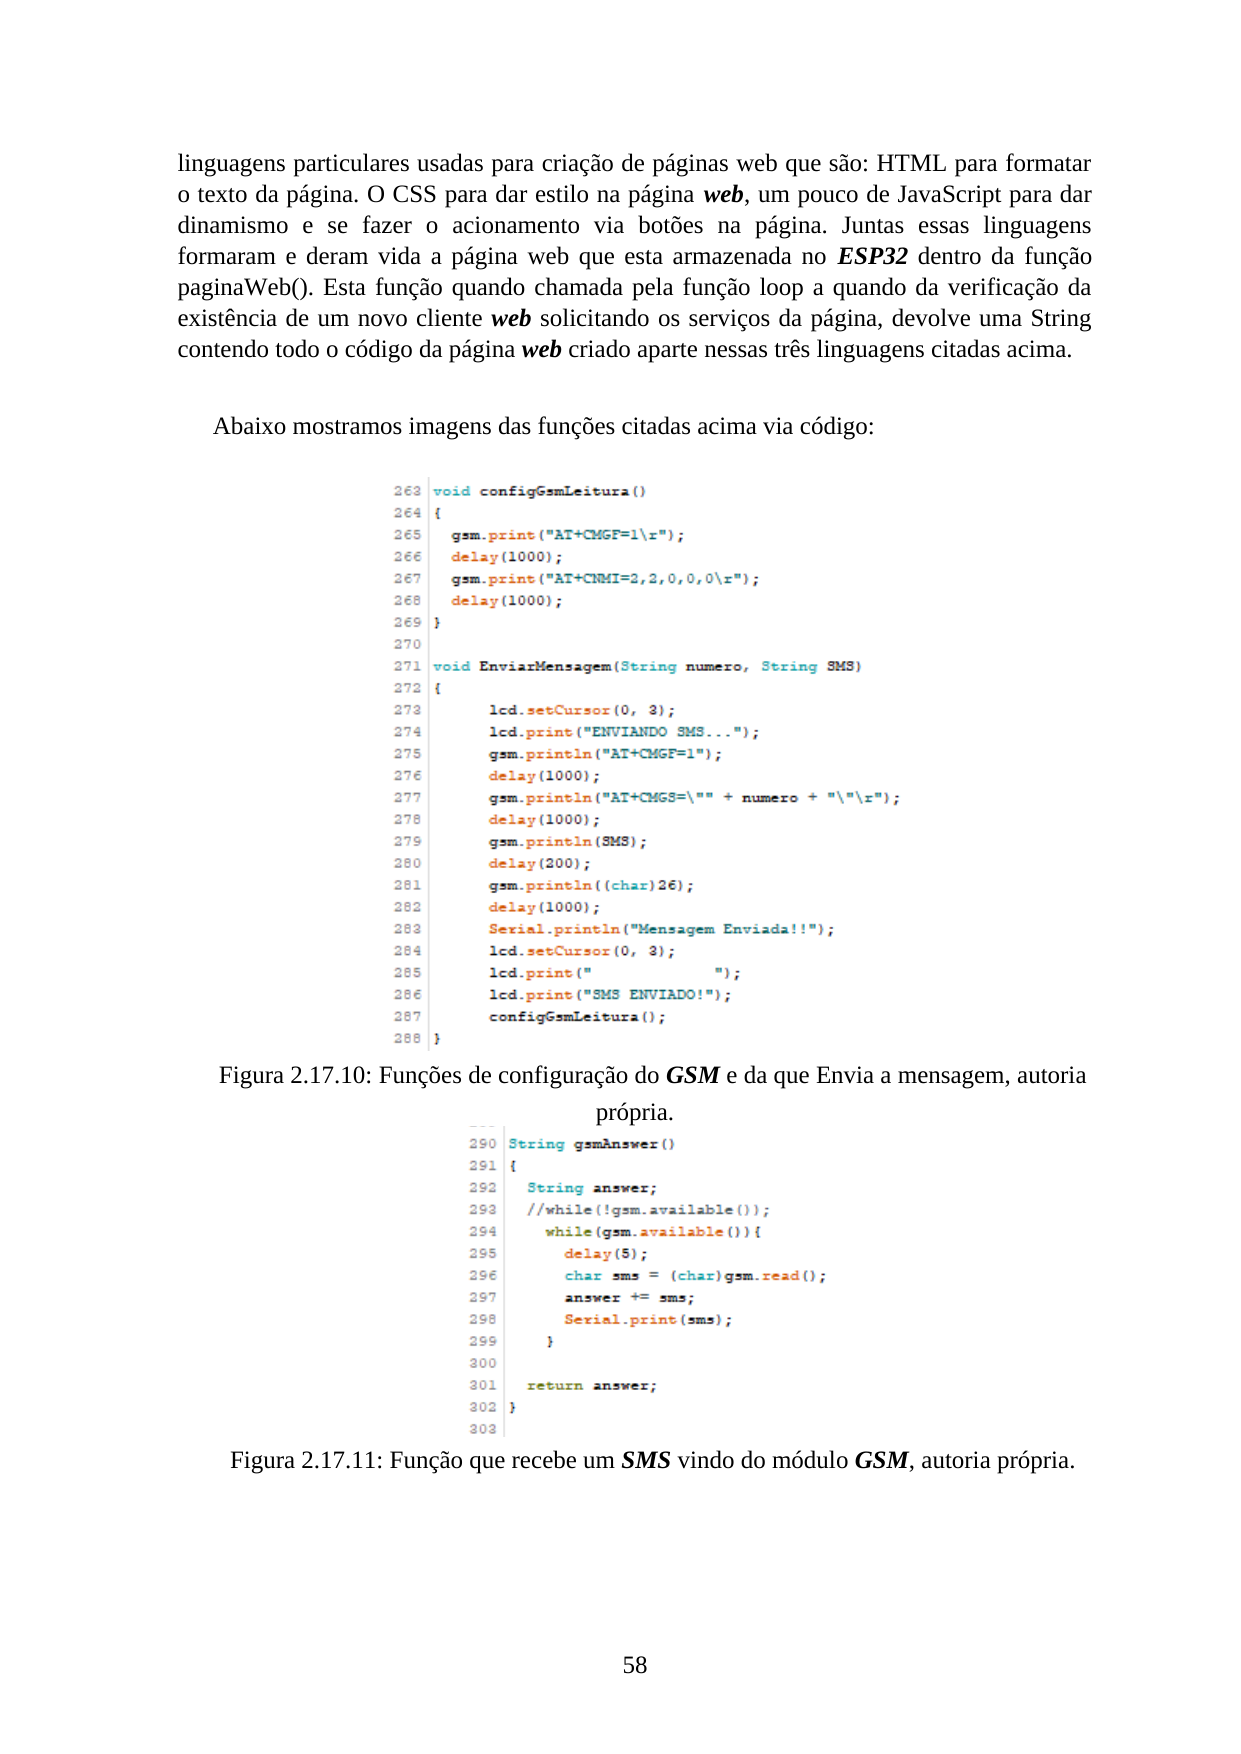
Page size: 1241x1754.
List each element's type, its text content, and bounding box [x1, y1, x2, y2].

text Figura 2.17.10: Funções de configuração do GSM e da que Envia a mensagem, autoria própria. [177, 1051, 1092, 1126]
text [177, 148, 1092, 363]
text Abaixo mostramos imagens das funções citadas acima via código: [177, 402, 1092, 440]
picture [386, 477, 919, 1051]
picture [455, 1126, 850, 1437]
text Figura 2.17.11: Função que recebe um SMS vindo do módulo GSM, autoria própria. [177, 1437, 1092, 1474]
